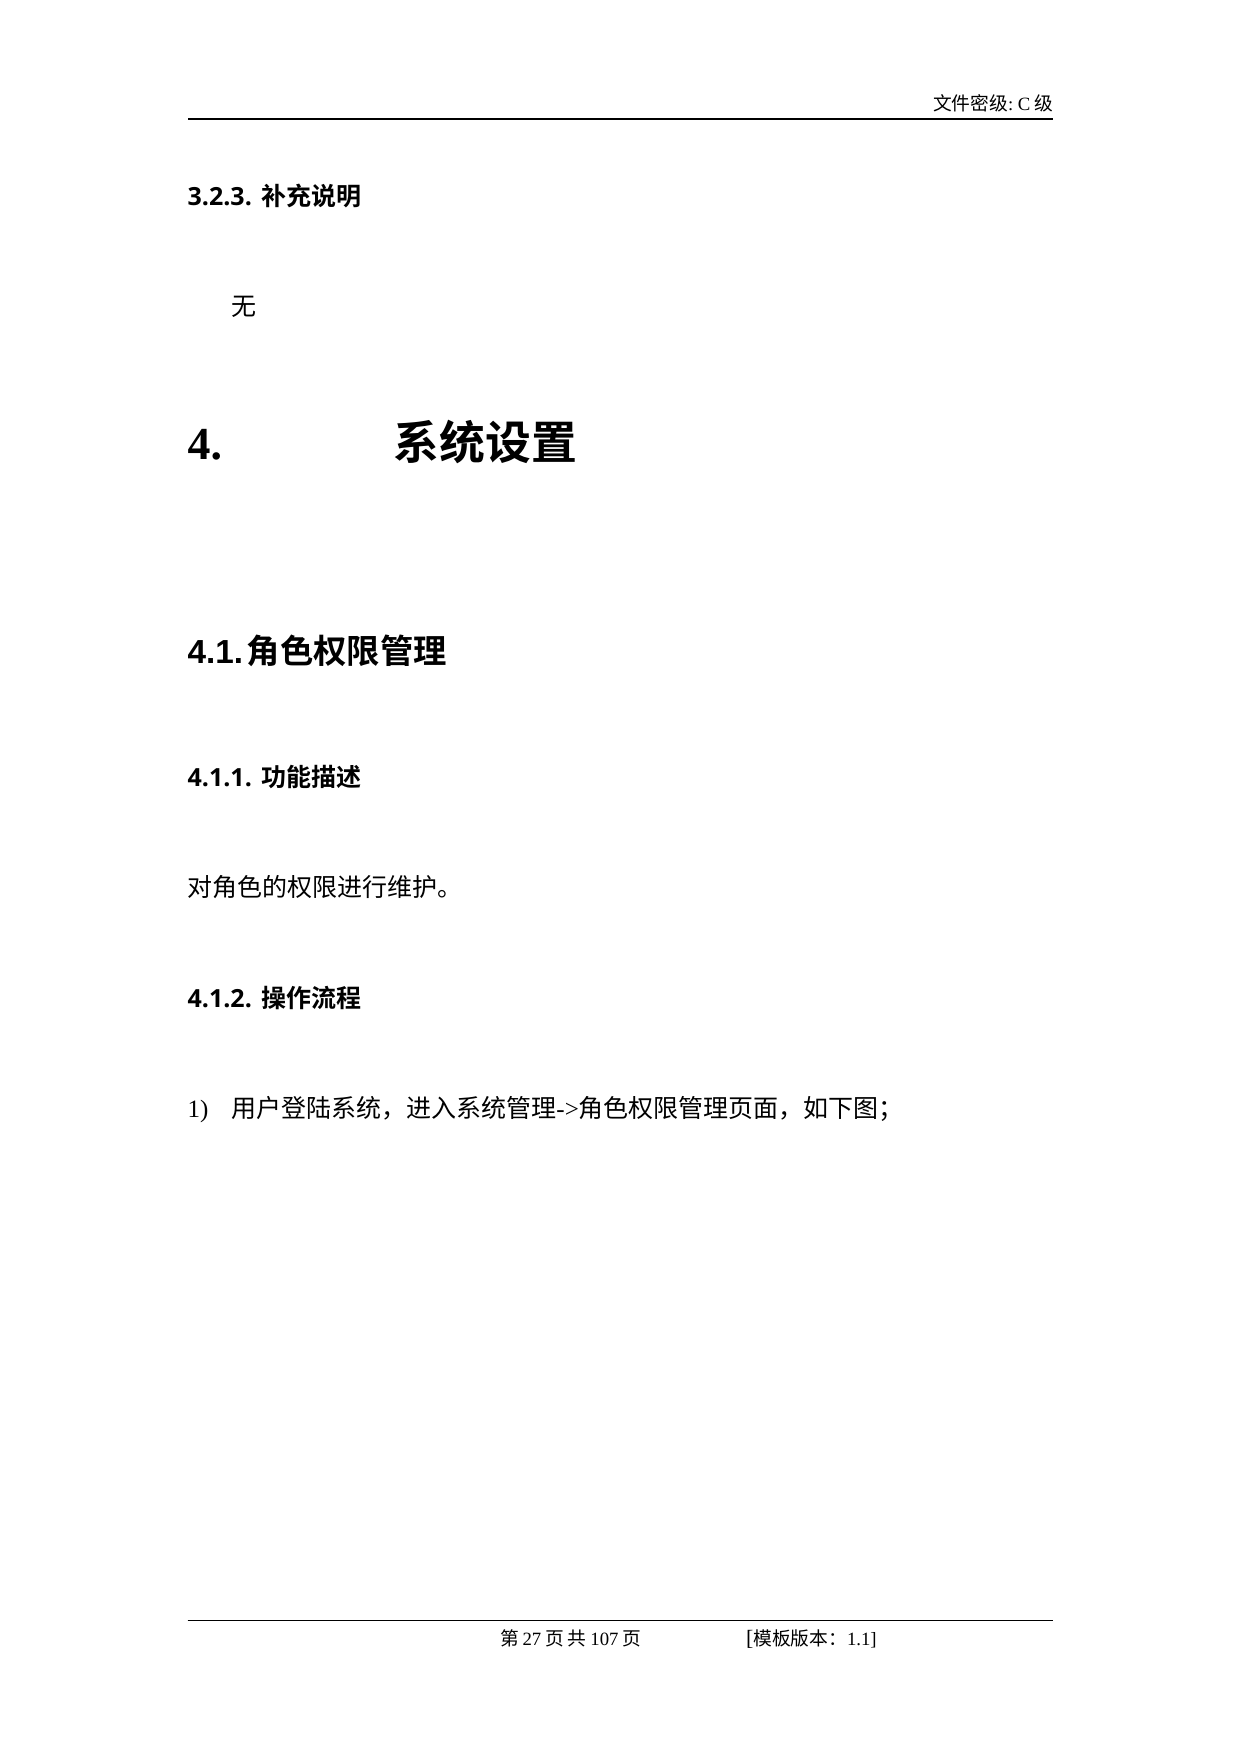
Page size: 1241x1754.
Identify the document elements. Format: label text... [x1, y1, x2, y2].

subtitle 操作流程 [187, 964, 1053, 1029]
list 用户登陆系统，进入系统管理->角色权限管理页面，如下图； [187, 1074, 1053, 1139]
text 无 [231, 272, 1053, 337]
subtitle 补充说明 [187, 162, 1053, 227]
text 对角色的权限进行维护。 [187, 853, 1053, 918]
subtitle 系统设置 [187, 391, 1053, 488]
subtitle 角色权限管理 [187, 616, 1053, 681]
subtitle 功能描述 [187, 743, 1053, 808]
